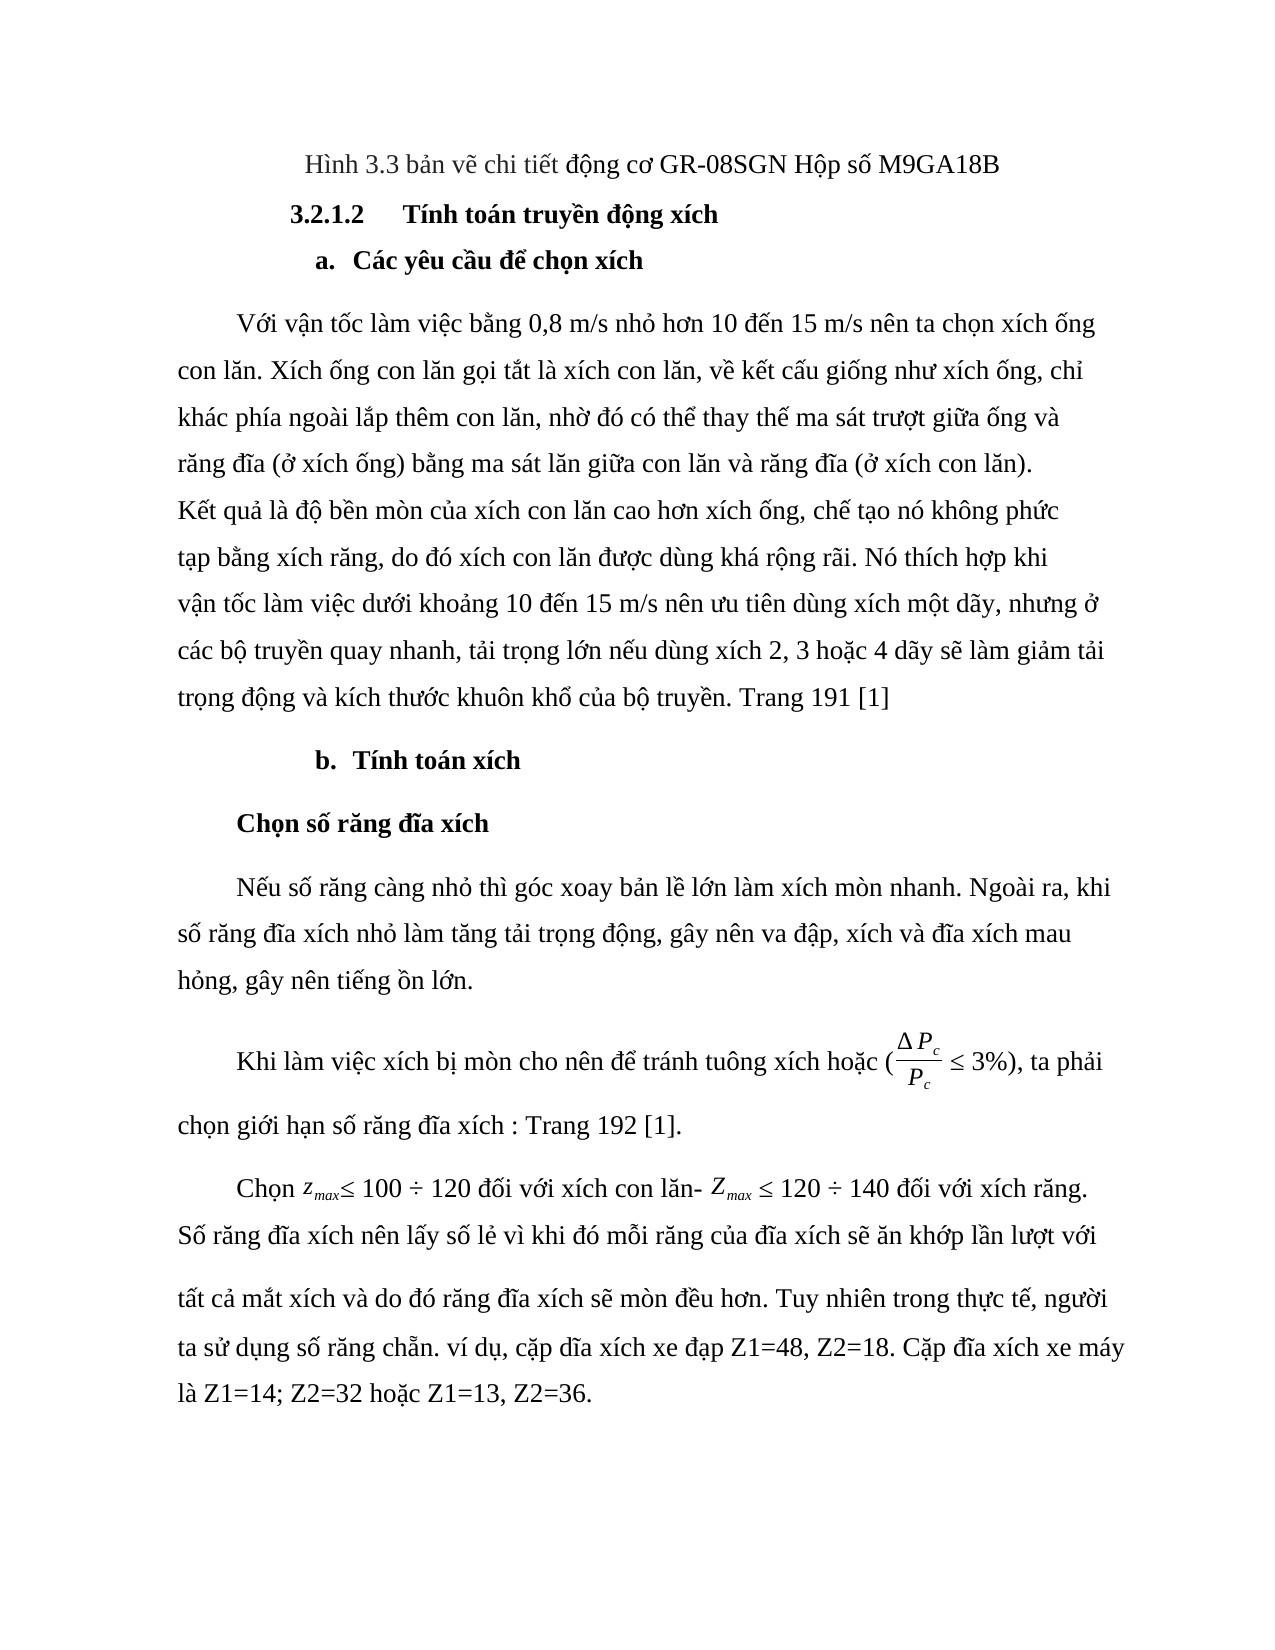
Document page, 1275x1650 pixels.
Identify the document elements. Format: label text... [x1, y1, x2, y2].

text Nếu số răng càng nhỏ thì góc xoay bản lề lớn làm xích mòn nhanh. Ngoài ra, khi số răng đĩa xích nhỏ làm tăng tải trọng động, gây nên va đập, xích và đĩa xích mau hỏng, gây nên tiếng ồn lớn. [177, 871, 1127, 995]
text Chọn số răng đĩa xích [177, 807, 1127, 838]
list Tính toán xích [315, 744, 1127, 775]
subtitle Tính toán truyền động xích [290, 198, 1127, 229]
list Các yêu cầu để chọn xích [315, 244, 1127, 275]
subtitle Hình 3.3 bản vẽ chi tiết động cơ GR-08SGN Hộp số M9GA18B [177, 148, 1127, 179]
text Khi làm việc xích bị mòn cho nên để tránh tuông xích hoặc ( ≤ 3%), ta phải chọn giới hạn số răng đĩa xích : Trang 192 [1]. [177, 1027, 1127, 1140]
text Chọn ≤ 100 ÷ 120 đối với xích con lăn- ≤ 120 ÷ 140 đối với xích răng. Số răng đĩa xích nên lấy số lẻ vì khi đó mỗi răng của đĩa xích sẽ ăn khớp lần lượt với tất cả mắt xích và do đó răng đĩa xích sẽ mòn đều hơn. Tuy nhiên trong thực tế, người ta sử dụng số răng chẵn. ví dụ, cặp dĩa xích xe đạp Z1=48, Z2=18. Cặp đĩa xích xe máy là Z1=14; Z2=32 hoặc Z1=13, Z2=36. [177, 1172, 1127, 1408]
text Với vận tốc làm việc bằng 0,8 m/s nhỏ hơn 10 đến 15 m/s nên ta chọn xích ống con lăn. Xích ống con lăn gọi tắt là xích con lăn, về kết cấu giống như xích ống, chỉ khác phía ngoài lắp thêm con lăn, nhờ đó có thể thay thế ma sát trượt giữa ống và răng đĩa (ở xích ống) bằng ma sát lăn giữa con lăn và răng đĩa (ở xích con lăn). Kết quả là độ bền mòn của xích con lăn cao hơn xích ống, chế tạo nó không phức tạp bằng xích răng, do đó xích con lăn được dùng khá rộng rãi. Nó thích hợp khi vận tốc làm việc dưới khoảng 10 đến 15 m/s nên ưu tiên dùng xích một dãy, nhưng ở các bộ truyền quay nhanh, tải trọng lớn nếu dùng xích 2, 3 hoặc 4 dãy sẽ làm giảm tải trọng động và kích thước khuôn khổ của bộ truyền. Trang 191 [1] [177, 307, 1127, 712]
